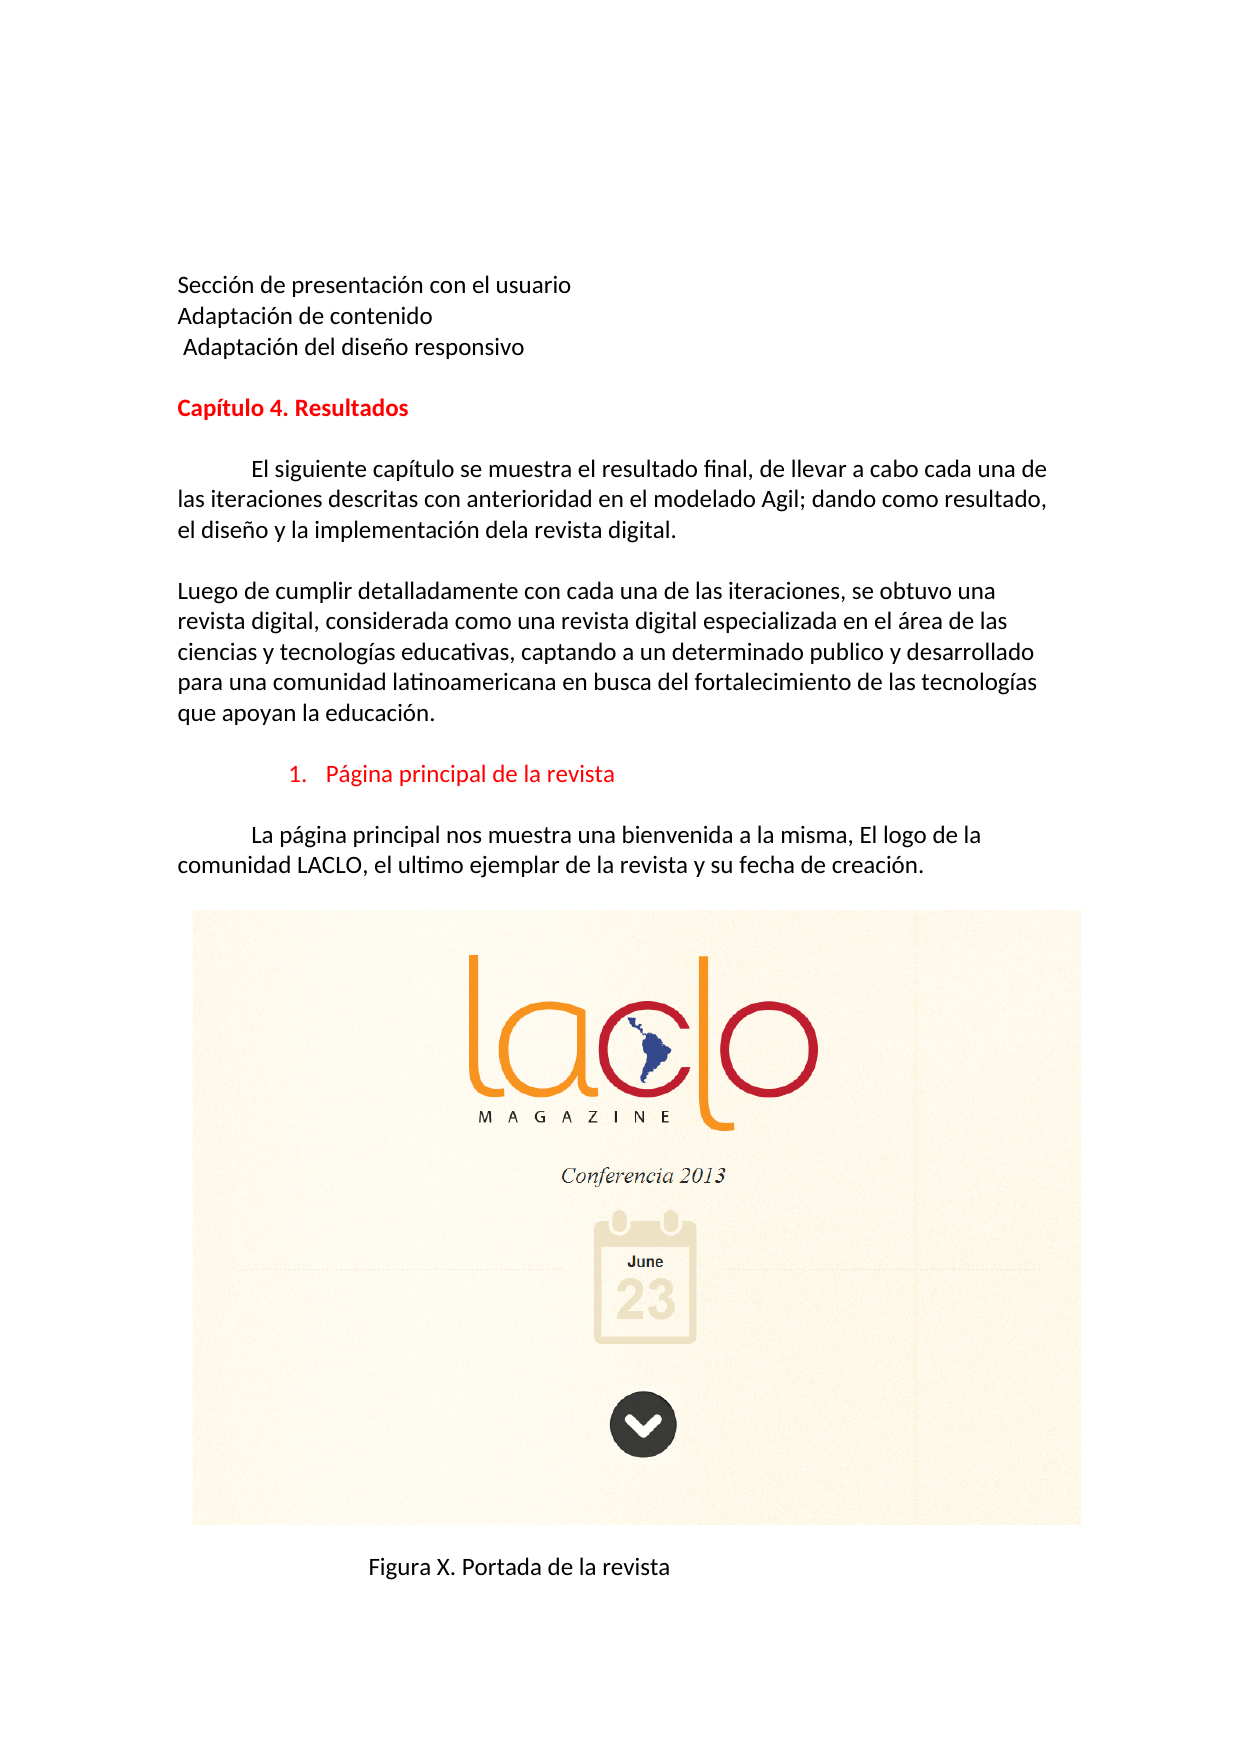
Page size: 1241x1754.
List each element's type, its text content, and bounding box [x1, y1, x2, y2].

text El siguiente capítulo se muestra el resultado final, de llevar a cabo cada una de las iteraciones descritas con anterioridad en el modelado Agil; dando como resultado, el diseño y la implementación dela revista digital. [177, 453, 1063, 544]
text Adaptación de contenido [177, 300, 1063, 331]
picture [192, 910, 1082, 1525]
text Luego de cumplir detalladamente con cada una de las iteraciones, se obtuvo una revista digital, considerada como una revista digital especializada en el área de las ciencias y tecnologías educativas, captando a un determinado publico y desarrollado para una comunidad latinoamericana en busca del fortalecimiento de las tecnologías que apoyan la educación. [177, 575, 1063, 727]
text Adaptación del diseño responsivo [177, 331, 1063, 361]
text Sección de presentación con el usuario [177, 270, 1063, 300]
text La página principal nos muestra una bienvenida a la misma, El logo de la comunidad LACLO, el ultimo ejemplar de la revista y su fecha de creación. [177, 819, 1063, 880]
text Capítulo 4. Resultados [177, 392, 1063, 422]
text Figura X. Portada de la revista [177, 1552, 1063, 1582]
list Página principal de la revista [288, 758, 1063, 788]
